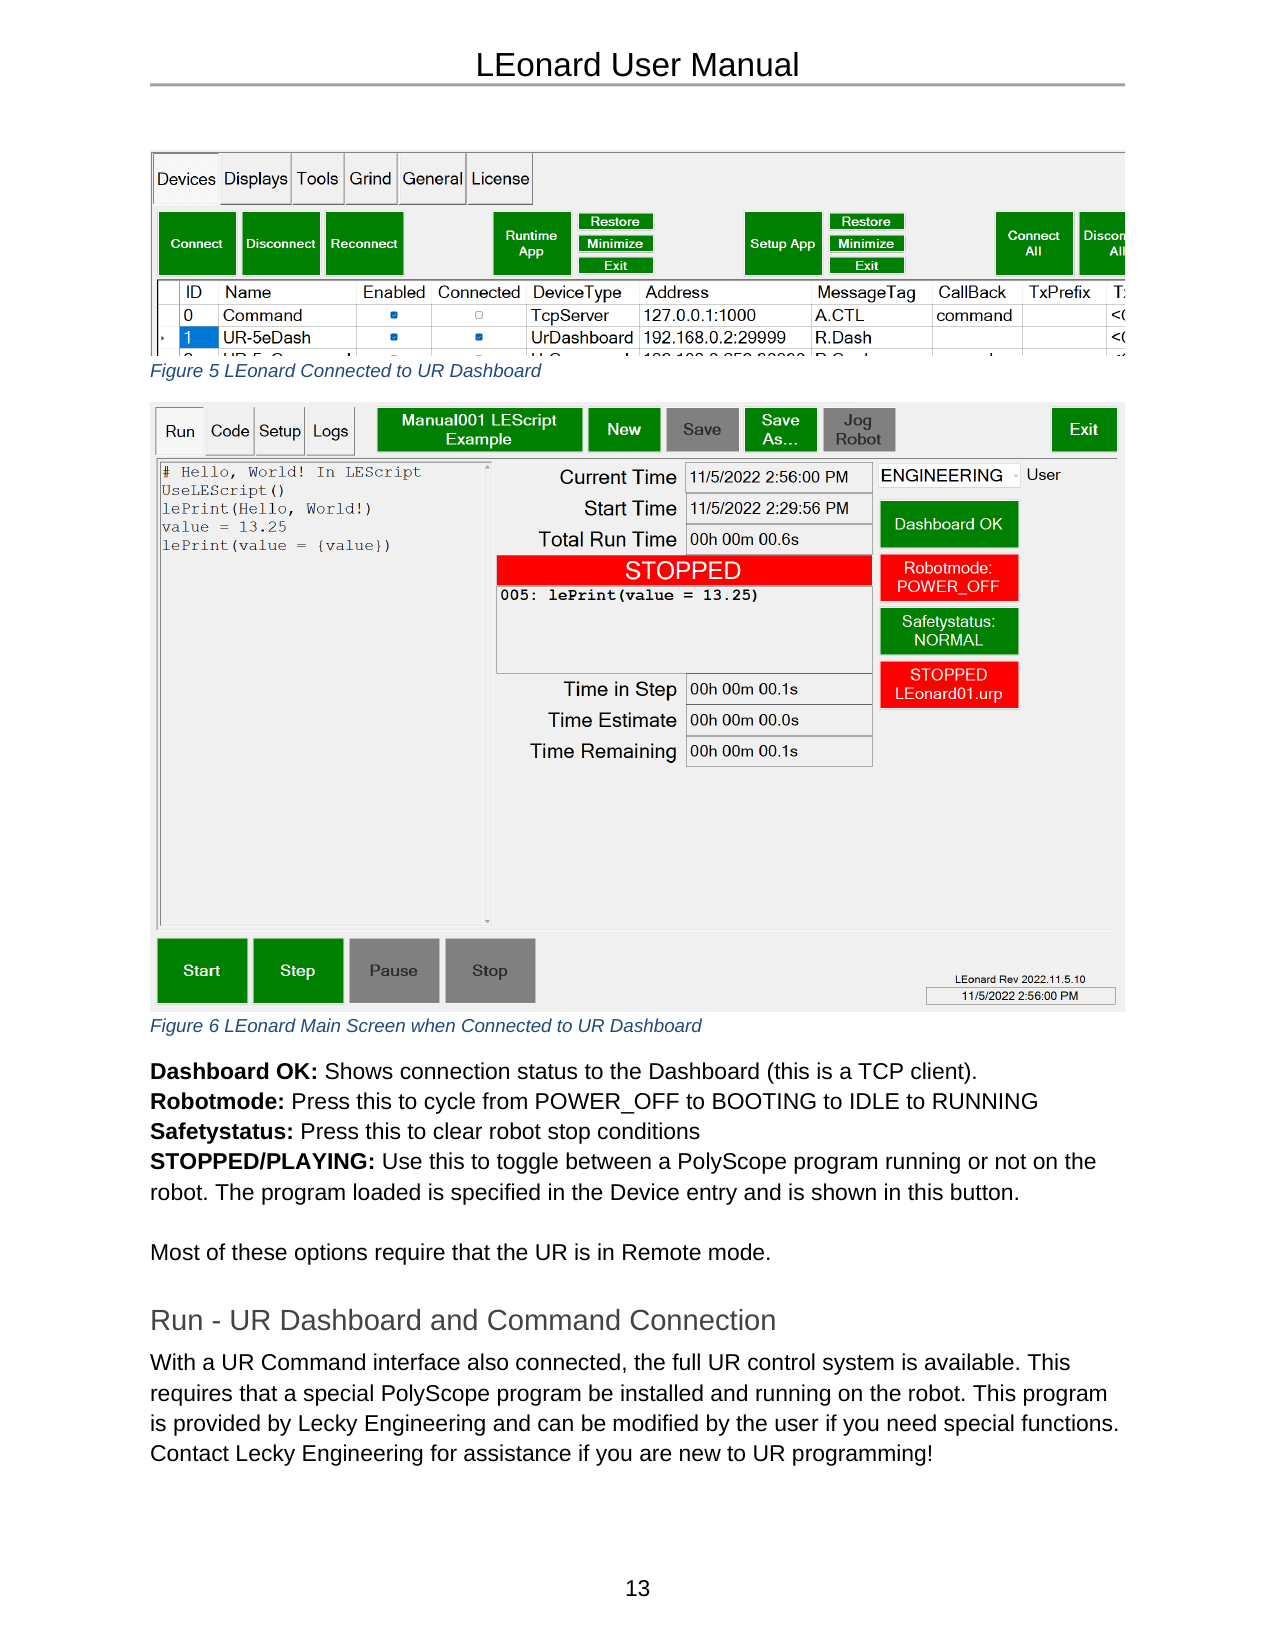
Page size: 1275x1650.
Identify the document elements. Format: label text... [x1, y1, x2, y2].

text Most of these options require that the UR is in Remote mode. [150, 1239, 1125, 1265]
text STOPPED/PLAYING: Use this to toggle between a PolyScope program running or not on the robot. The program loaded is specified in the Device entry and is shown in this button. [150, 1148, 1125, 1205]
text Robotmode: Press this to cycle from POWER_OFF to BOOTING to IDLE to RUNNING [150, 1088, 1125, 1114]
text Safetystatus: Press this to clear robot stop conditions [150, 1118, 1125, 1144]
subtitle Run - UR Dashboard and Command Connection [150, 1302, 1125, 1336]
picture [150, 150, 1125, 356]
text Dashboard OK: Shows connection status to the Dashboard (this is a TCP client). [150, 1058, 1125, 1084]
picture [150, 402, 1125, 1012]
text With a UR Command interface also connected, the full UR control system is available. This requires that a special PolyScope program be installed and running on the robot. This program is provided by Lecky Engineering and can be modified by the user if you need special functions. Contact Lecky Engineering for assistance if you are new to UR programming! [150, 1349, 1125, 1466]
